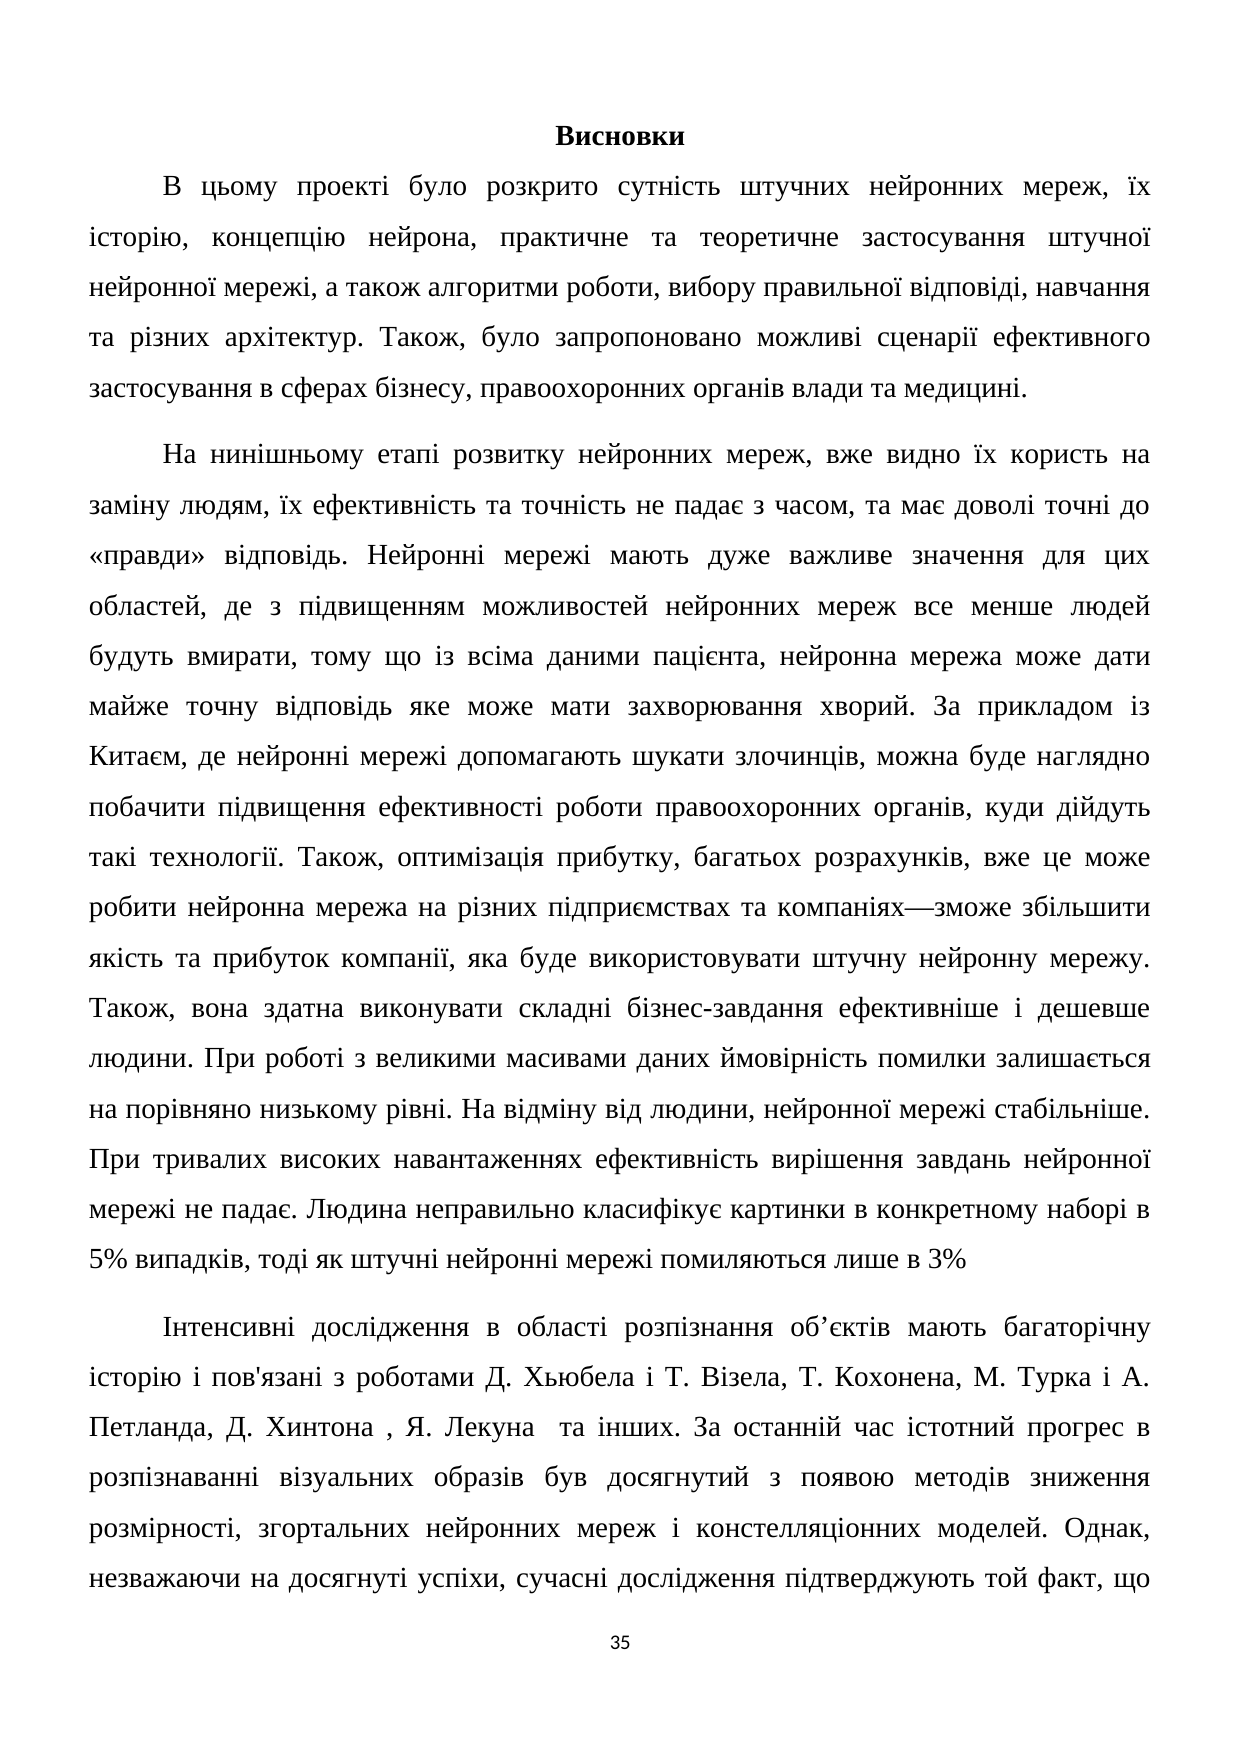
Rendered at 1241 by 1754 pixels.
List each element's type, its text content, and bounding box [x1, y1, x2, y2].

text На нинішньому етапі розвитку нейронних мереж, вже видно їх користь на заміну людям, їх ефективність та точність не падає з часом, та має доволі точні до «правди» відповідь. Нейронні мережі мають дуже важливе значення для цих областей, де з підвищенням можливостей нейронних мереж все менше людей будуть вмирати, тому що із всіма даними пацієнта, нейронна мережа може дати майже точну відповідь яке може мати захворювання хворий. За прикладом із Китаєм, де нейронні мережі допомагають шукати злочинців, можна буде наглядно побачити підвищення ефективності роботи правоохоронних органів, куди дійдуть такі технології. Також, оптимізація прибутку, багатьох розрахунків, вже це може робити нейронна мережа на різних підприємствах та компаніях—зможе збільшити якість та прибуток компанії, яка буде використовувати штучну нейронну мережу. Також, вона здатна виконувати складні бізнес-завдання ефективніше і дешевше людини. При роботі з великими масивами даних ймовірність помилки залишається на порівняно низькому рівні. На відміну від людини, нейронної мережі стабільніше. При тривалих високих навантаженнях ефективність вирішення завдань нейронної мережі не падає. Людина неправильно класифікує картинки в конкретному наборі в 5% випадків, тоді як штучні нейронні мережі помиляються лише в 3% [89, 437, 1152, 1275]
text Висновки [89, 118, 1152, 152]
text В цьому проекті було розкрито сутність штучних нейронних мереж, їх історію, концепцію нейрона, практичне та теоретичне застосування штучної нейронної мережі, а також алгоритми роботи, вибору правильної відповіді, навчання та різних архітектур. Також, було запропоновано можливі сценарії ефективного застосування в сферах бізнесу, правоохоронних органів влади та медицині. [89, 168, 1152, 403]
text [89, 1309, 1152, 1594]
